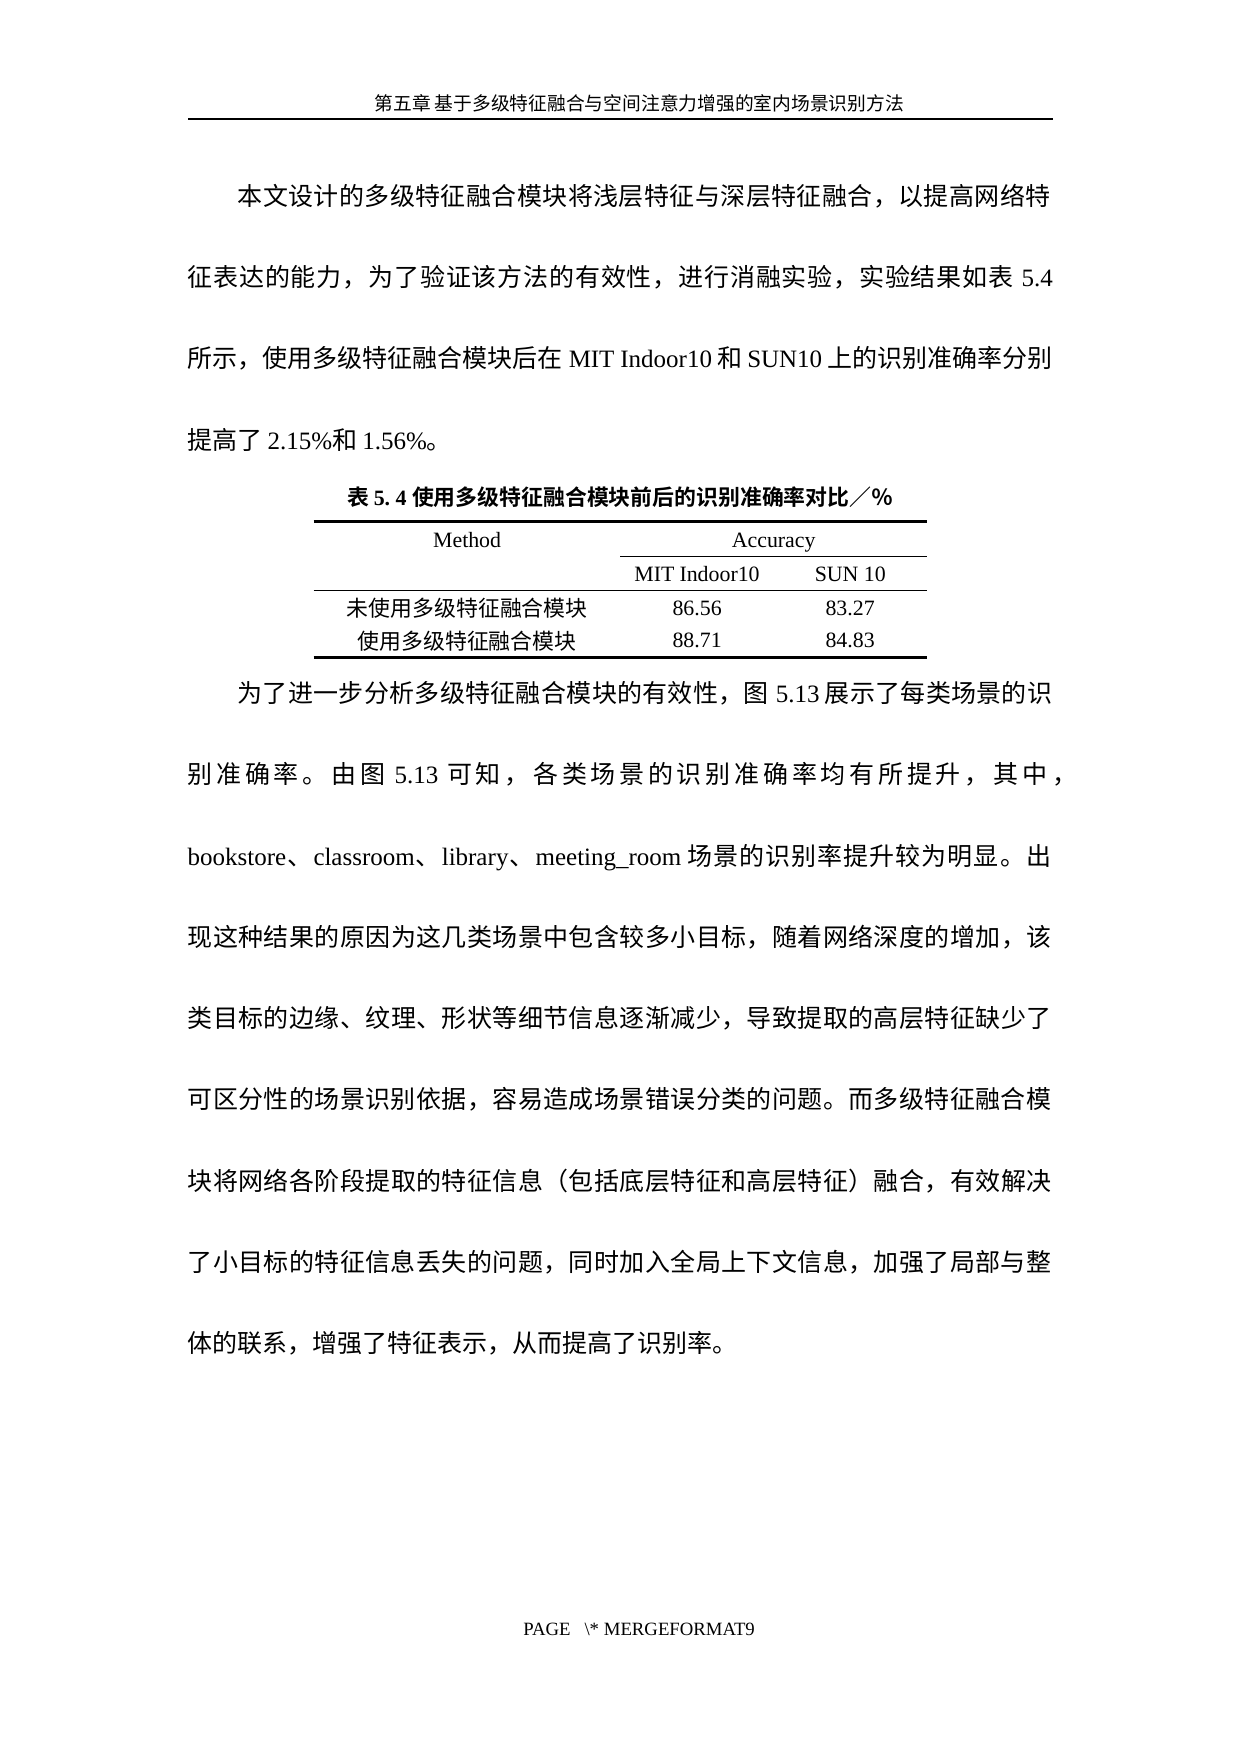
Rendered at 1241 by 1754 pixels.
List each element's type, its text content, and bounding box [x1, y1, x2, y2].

table_cell 84.83 [774, 624, 927, 656]
text 为了进一步分析多级特征融合模块的有效性，图5.13展示了每类场景的识别准确率。由图5.13可知，各类场景的识别准确率均有所提升，其中，bookstore、classroom、library、meeting_room场景的识别率提升较为明显。出现这种结果的原因为这几类场景中包含较多小目标，随着网络深度的增加，该类目标的边缘、纹理、形状等细节信息逐渐减少，导致提取的高层特征缺少了可区分性的场景识别依据，容易造成场景错误分类的问题。而多级特征融合模块将网络各阶段提取的特征信息（包括底层特征和高层特征）融合，有效解决了小目标的特征信息丢失的问题，同时加入全局上下文信息，加强了局部与整体的联系，增强了特征表示，从而提高了识别率。 [187, 659, 1053, 1374]
text 本文设计的多级特征融合模块将浅层特征与深层特征融合，以提高网络特征表达的能力，为了验证该方法的有效性，进行消融实验，实验结果如表5.4所示，使用多级特征融合模块后在MIT Indoor10和SUN10上的识别准确率分别提高了2.15%和1.56%。 [187, 162, 1053, 471]
table_cell 未使用多级特征融合模块 [314, 591, 620, 623]
table_cell 使用多级特征融合模块 [314, 624, 620, 656]
text 表5. 4 使用多级特征融合模块前后的识别准确率对比／％ [187, 480, 1053, 512]
table_header Accuracy [620, 523, 927, 556]
table_cell 83.27 [774, 591, 927, 623]
table_cell 86.56 [620, 591, 773, 623]
table_cell 88.71 [620, 624, 773, 656]
table_cell SUN 10 [774, 557, 927, 590]
table_header Method [314, 523, 620, 590]
table_cell MIT Indoor10 [620, 557, 773, 590]
